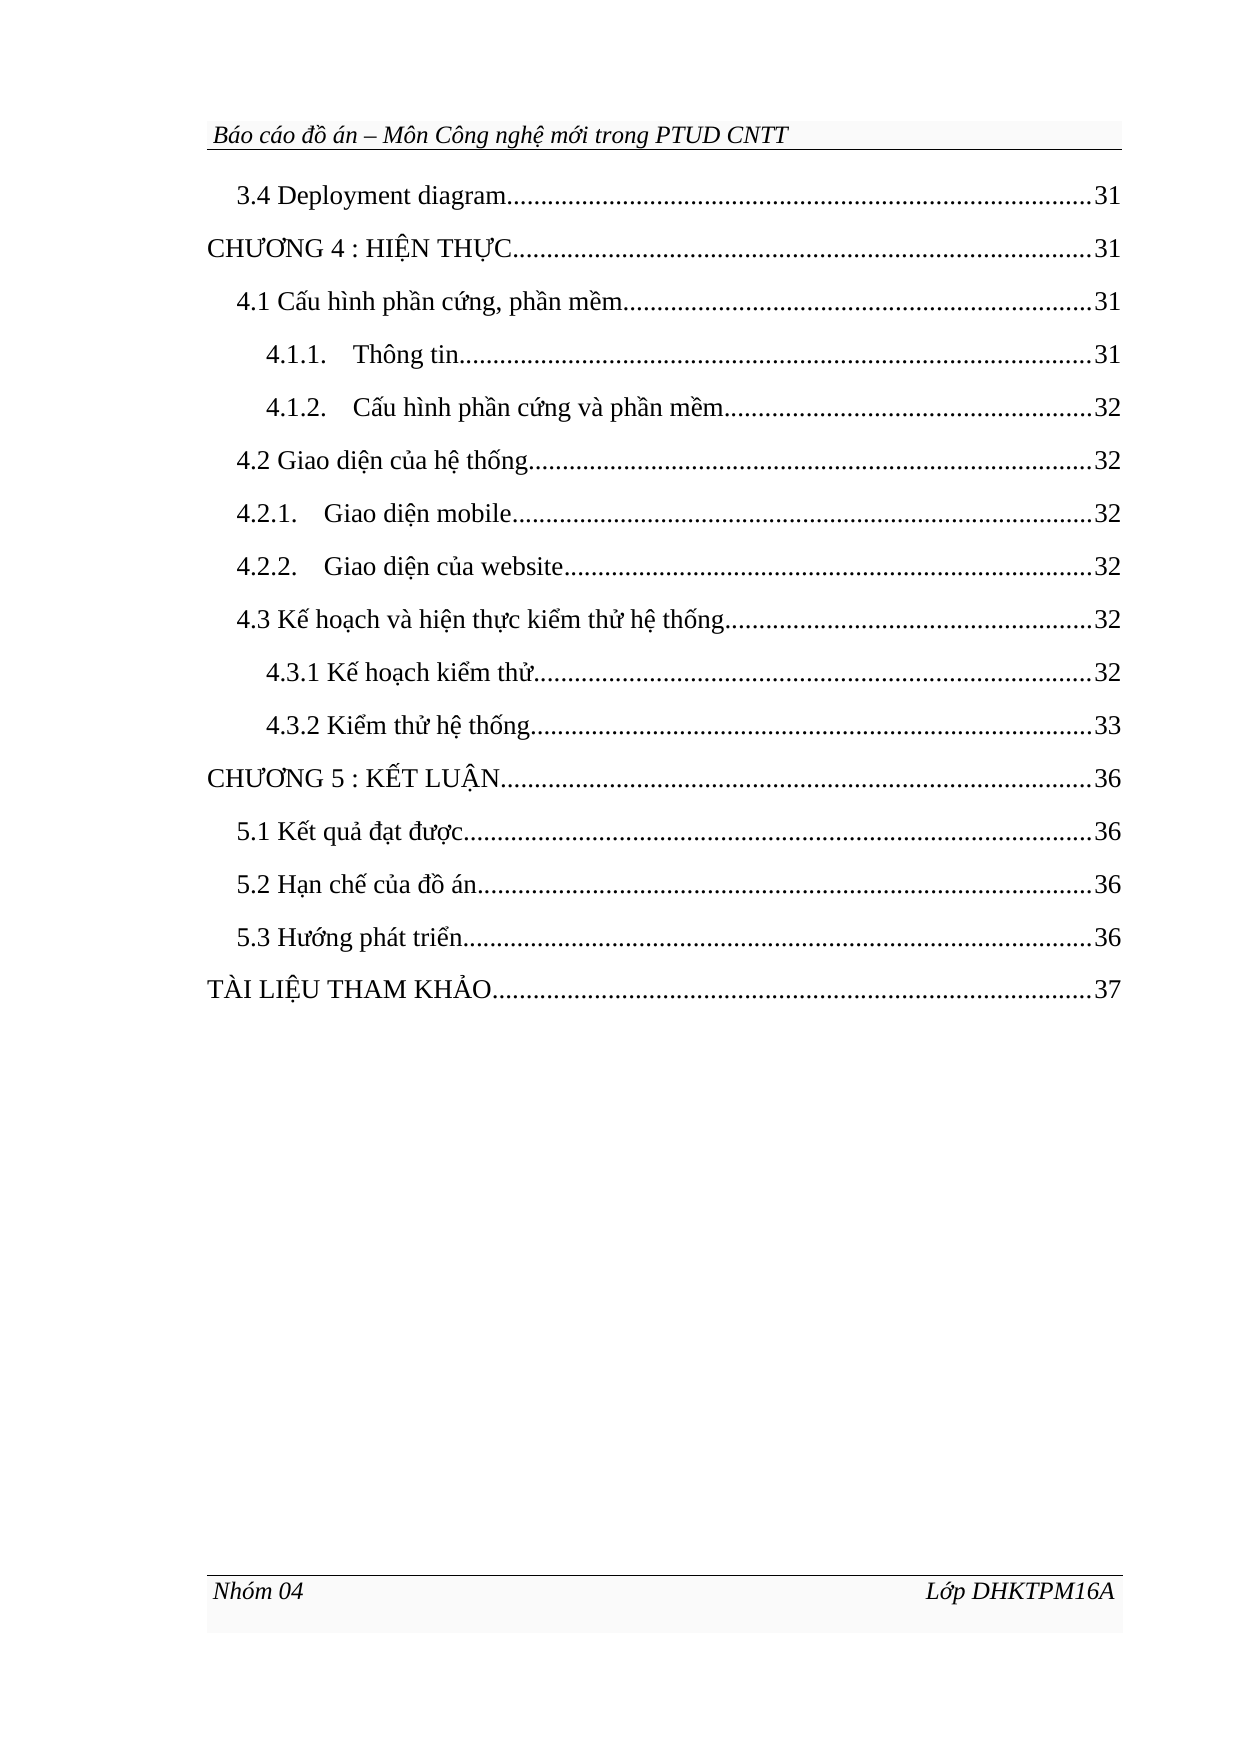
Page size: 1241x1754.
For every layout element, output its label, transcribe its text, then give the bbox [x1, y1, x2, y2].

text 5.1 Kết quả đạt được 36 [236, 815, 1122, 846]
text 4.3.2 Kiểm thử hệ thống 33 [266, 709, 1122, 740]
text TÀI LIỆU THAM KHẢO 37 [207, 974, 1122, 1005]
text 4.2.1. Giao diện mobile 32 [236, 497, 1122, 528]
text CHƯƠNG 5 : KẾT LUẬN 36 [207, 762, 1122, 793]
text 4.2.2. Giao diện của website 32 [236, 550, 1122, 581]
text 5.3 Hướng phát triển 36 [236, 921, 1122, 952]
text 4.3.1 Kế hoạch kiểm thử 32 [266, 656, 1122, 687]
text 3.4 Deployment diagram 31 [236, 179, 1122, 210]
text CHƯƠNG 4 : HIỆN THỰC 31 [207, 232, 1122, 263]
text 4.1 Cấu hình phần cứng, phần mềm 31 [236, 285, 1122, 316]
text 4.1.1. Thông tin 31 [266, 338, 1122, 369]
text 5.2 Hạn chế của đồ án 36 [236, 868, 1122, 899]
text 4.2 Giao diện của hệ thống 32 [236, 444, 1122, 475]
text 4.3 Kế hoạch và hiện thực kiểm thử hệ thống 32 [236, 603, 1122, 634]
text 4.1.2. Cấu hình phần cứng và phần mềm 32 [266, 391, 1122, 422]
